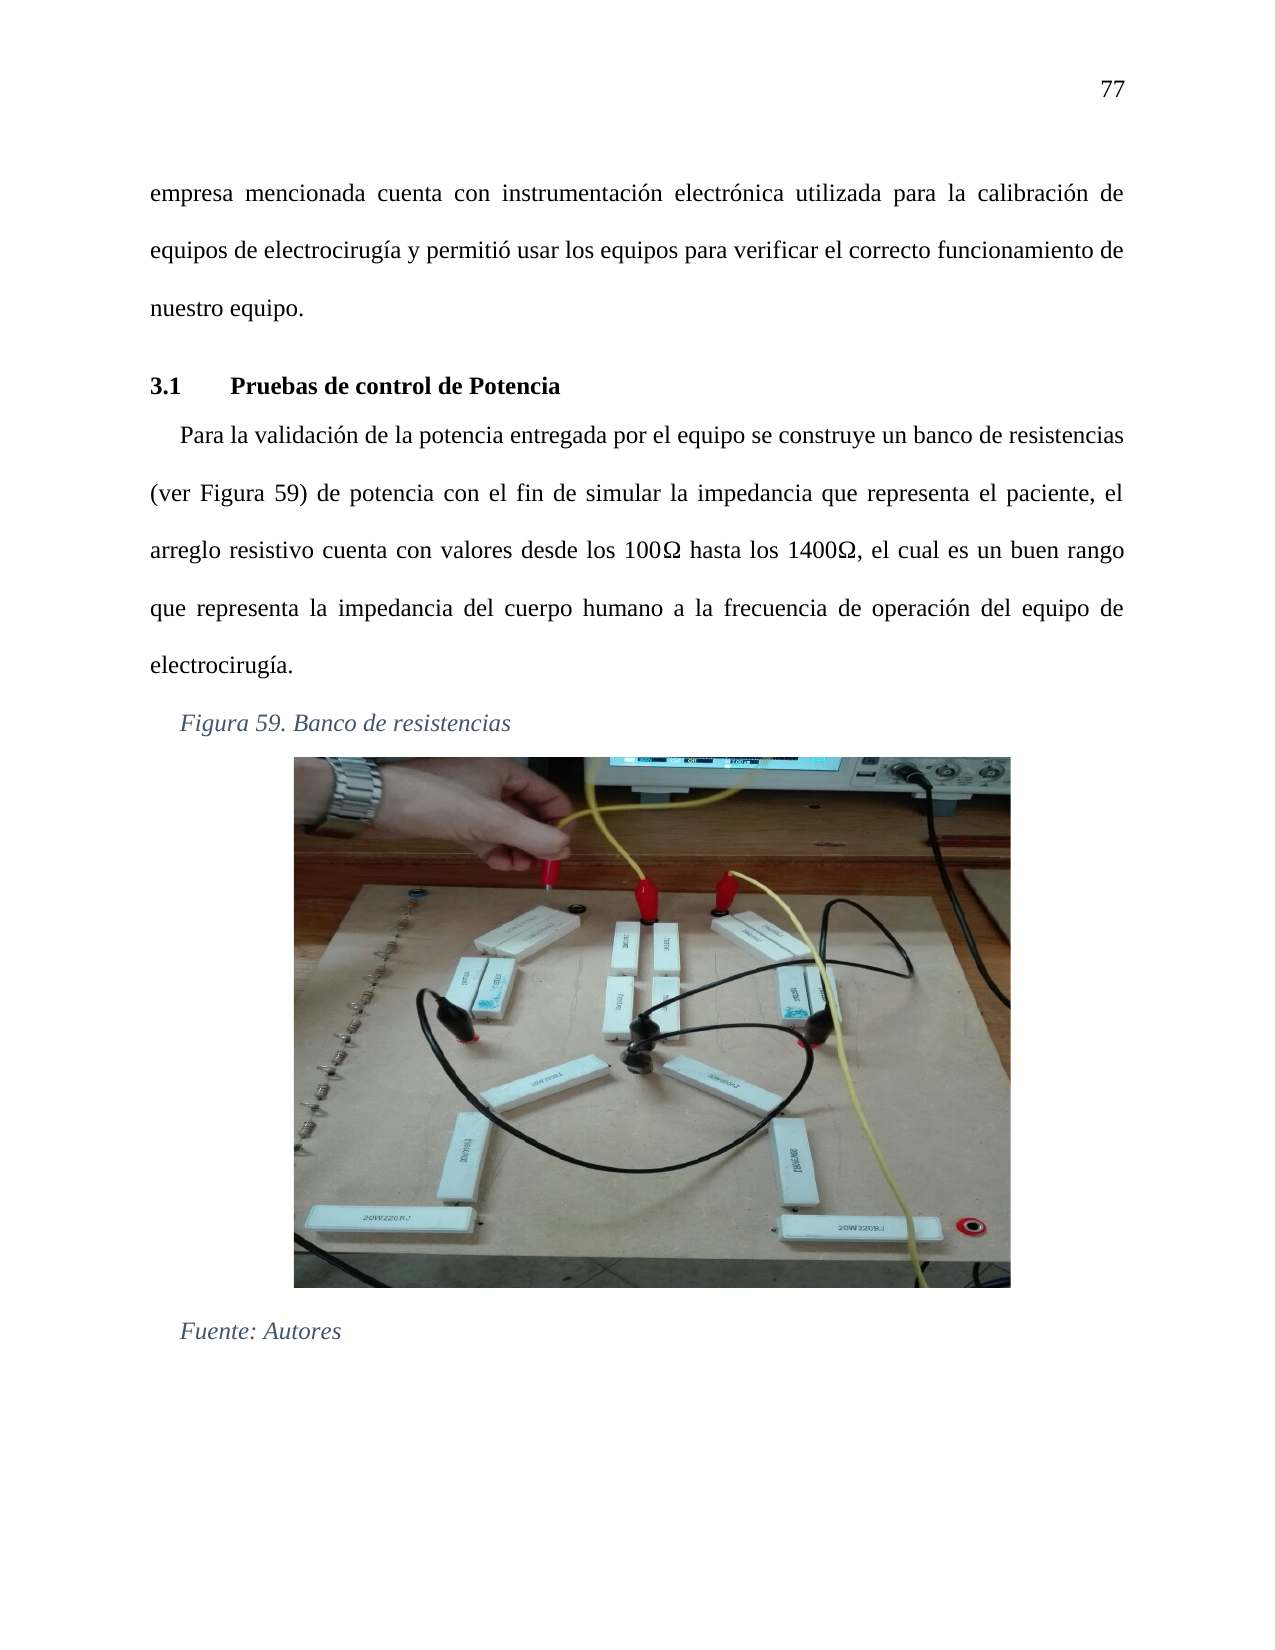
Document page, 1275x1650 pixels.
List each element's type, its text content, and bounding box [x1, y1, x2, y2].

subtitle Pruebas de control de Potencia [150, 371, 1125, 400]
text Fuente: Autores [150, 1316, 1125, 1345]
picture [293, 757, 1011, 1288]
text Para la validación de la potencia entregada por el equipo se construye un banco de resistencias (ver Figura 59) de potencia con el fin de simular la impedancia que representa el paciente, el arreglo resistivo cuenta con valores desde los 100Ω hasta los 1400Ω, el cual es un buen rango que representa la impedancia del cuerpo humano a la frecuencia de operación del equipo de electrocirugía. [150, 421, 1125, 679]
text Figura 59. Banco de resistencias [150, 708, 1125, 737]
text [150, 178, 1125, 321]
